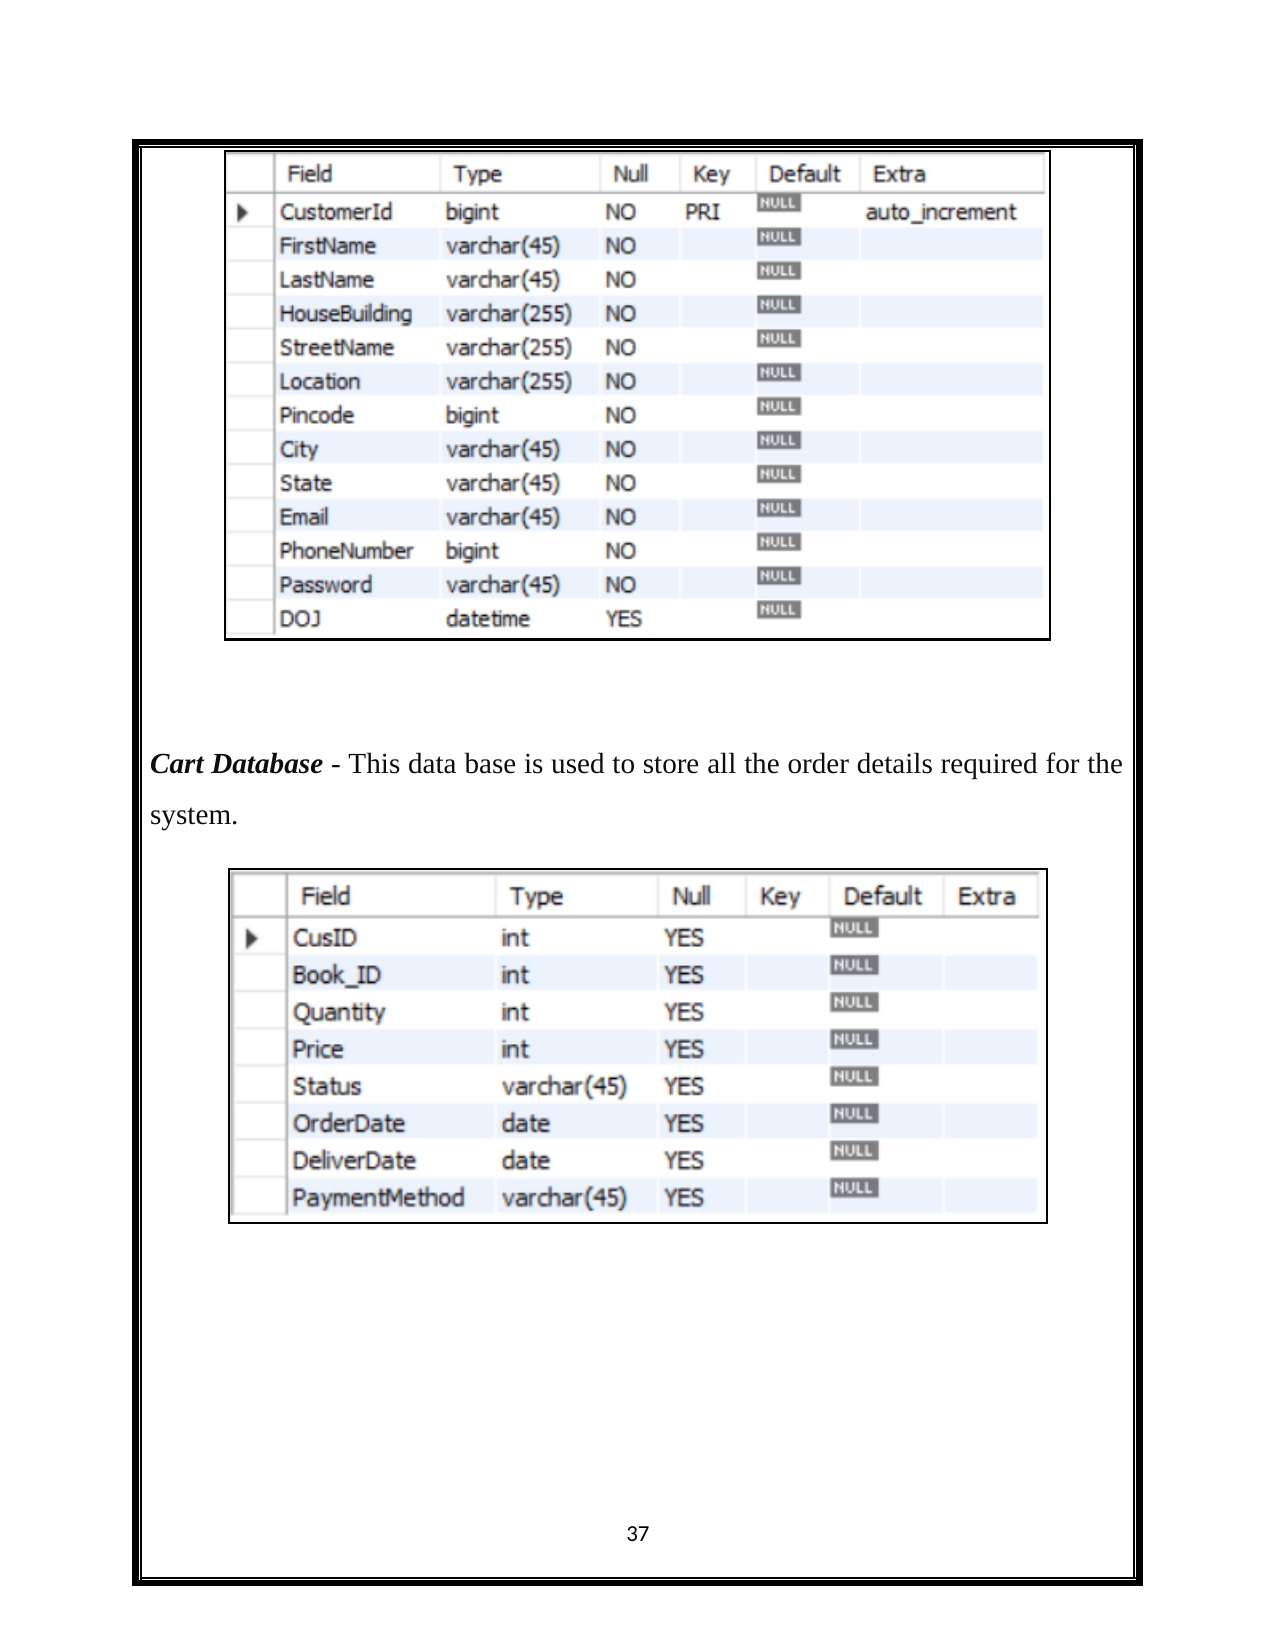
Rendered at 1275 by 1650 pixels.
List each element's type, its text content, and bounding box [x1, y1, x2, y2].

picture [230, 870, 1046, 1222]
picture [226, 152, 1049, 638]
text Cart Database - This data base is used to store all the order details required for the system. [150, 747, 1125, 830]
